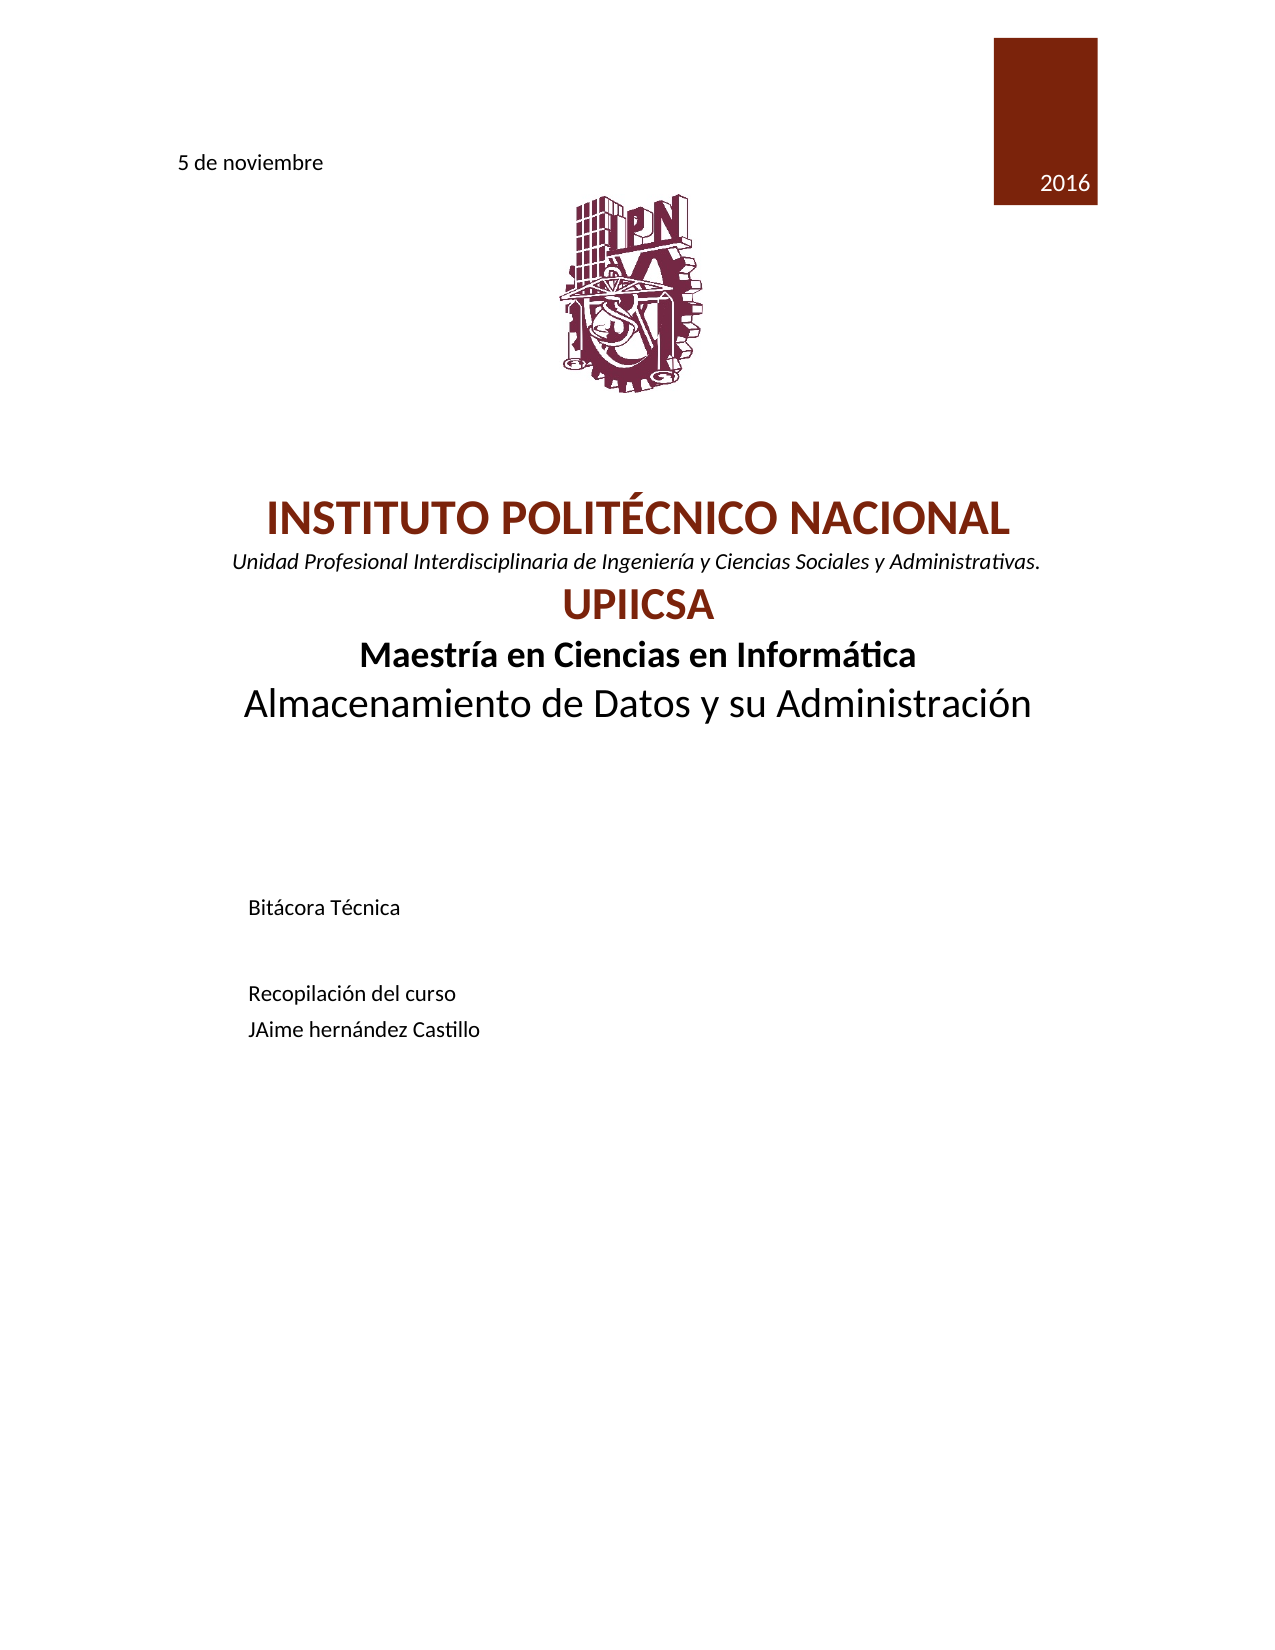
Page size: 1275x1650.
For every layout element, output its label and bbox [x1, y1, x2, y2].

picture [559, 194, 703, 393]
